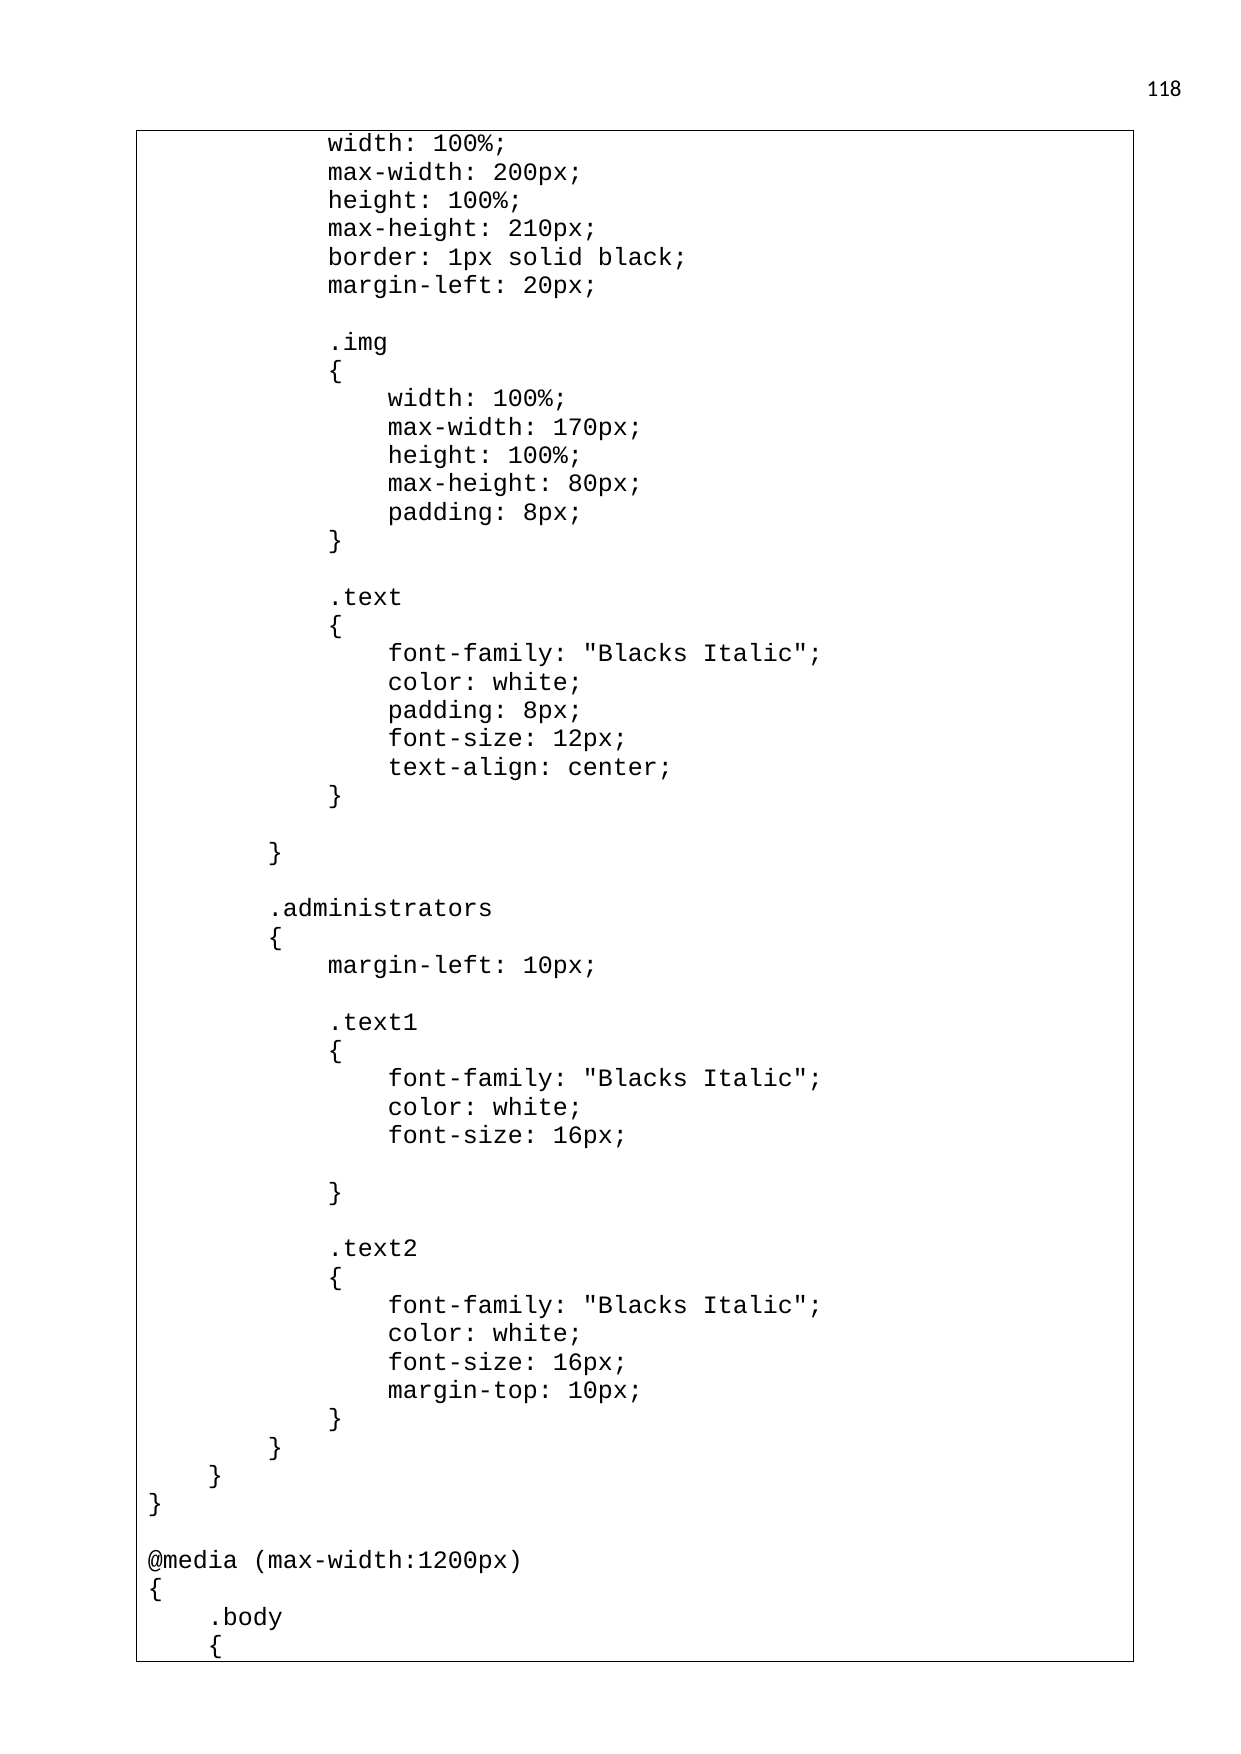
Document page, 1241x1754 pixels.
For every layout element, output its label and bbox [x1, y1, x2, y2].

table_header [137, 131, 1133, 1661]
